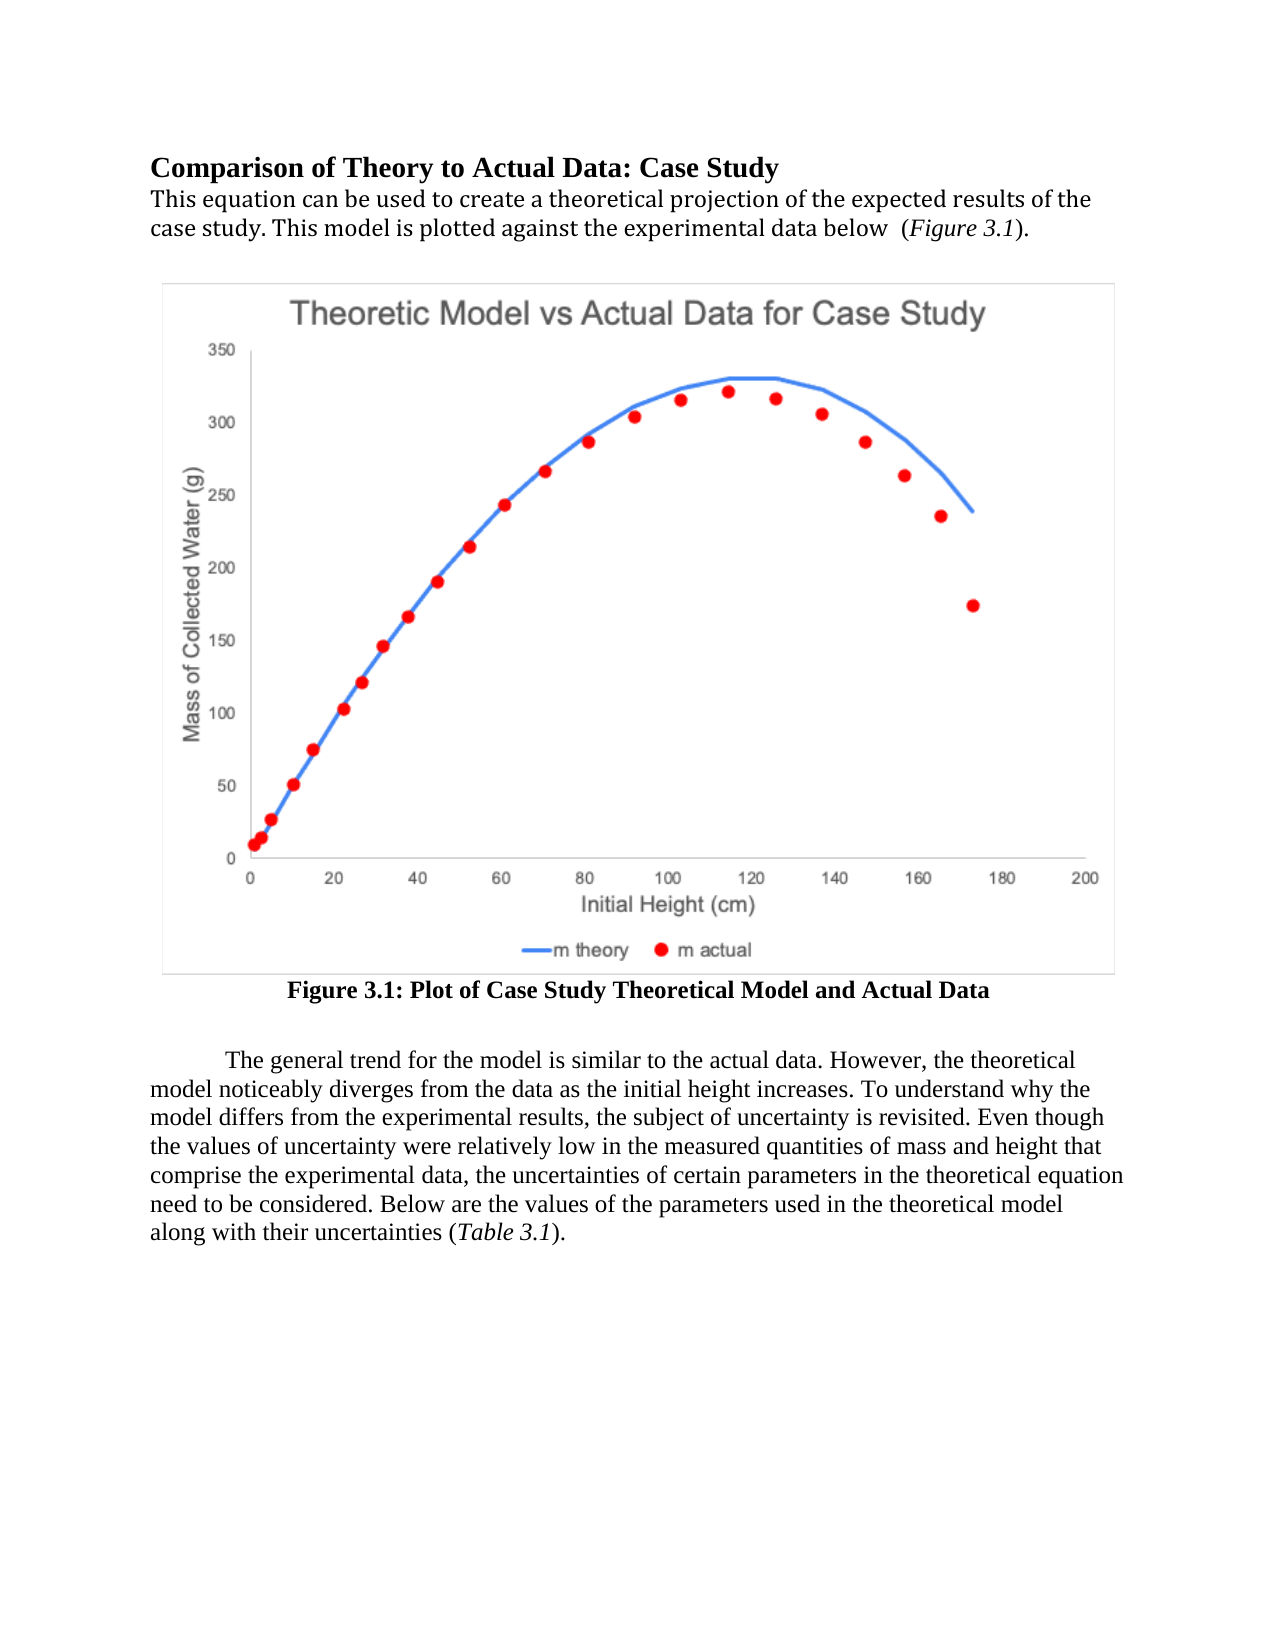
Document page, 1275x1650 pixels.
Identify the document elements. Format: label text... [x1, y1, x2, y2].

subtitle Comparison of Theory to Actual Data: Case Study [150, 150, 1125, 183]
text This equation can be used to create a theoretical projection of the expected results of the case study. This model is plotted against the experimental data below (Figure 3.1). [150, 183, 1125, 242]
text The general trend for the model is similar to the actual data. However, the theoretical model noticeably diverges from the data as the initial height increases. To understand why the model differs from the experimental results, the subject of uncertainty is revisited. Even though the values of uncertainty were relatively low in the measured quantities of mass and height that comprise the experimental data, the uncertainties of certain parameters in the theoretical equation need to be considered. Below are the values of the parameters used in the theoretical model along with their uncertainties (Table 3.1). [150, 1045, 1125, 1246]
picture [162, 283, 1115, 975]
table_header Figure 3.1: Plot of Case Study Theoretical Model and Actual Data [152, 273, 1125, 1014]
